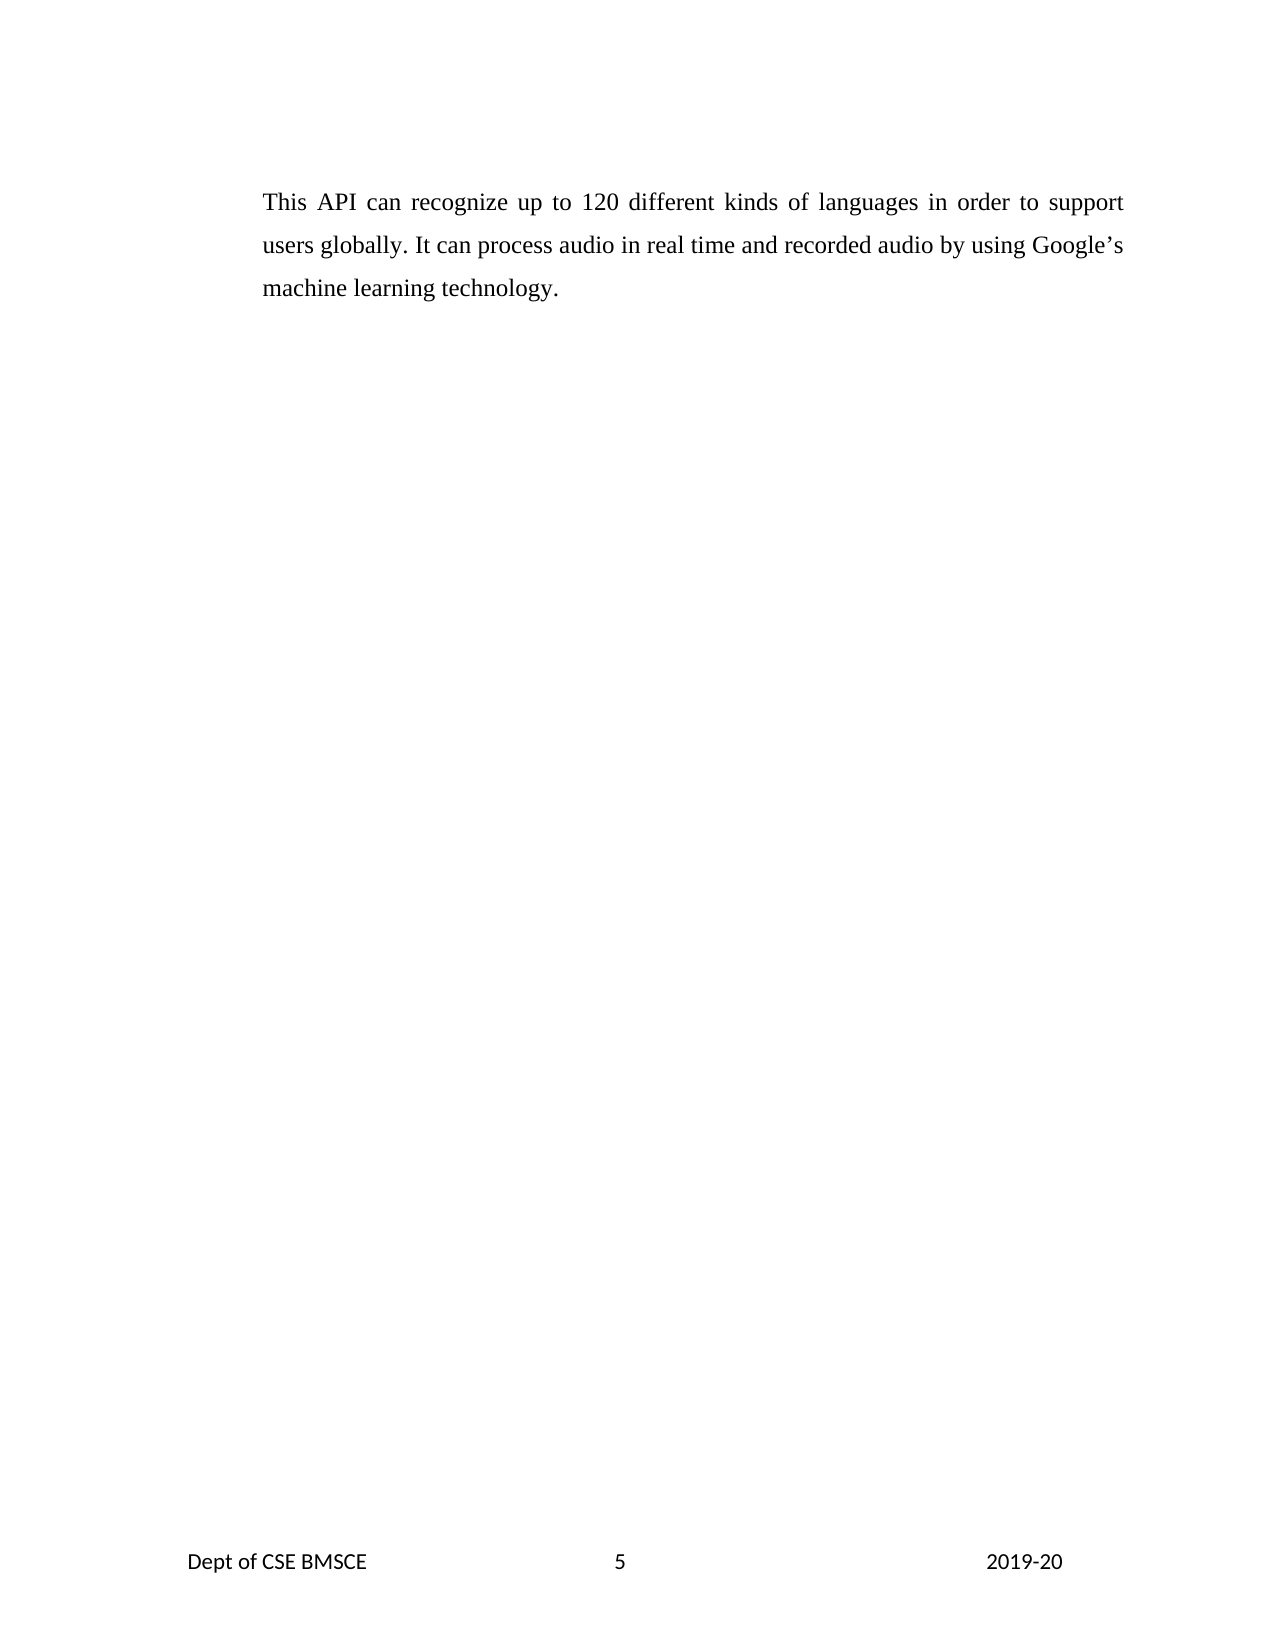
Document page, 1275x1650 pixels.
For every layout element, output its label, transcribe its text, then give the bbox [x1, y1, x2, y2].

text This API can recognize up to 120 different kinds of languages in order to support users globally. It can process audio in real time and recorded audio by using Google’s machine learning technology. [262, 187, 1125, 302]
